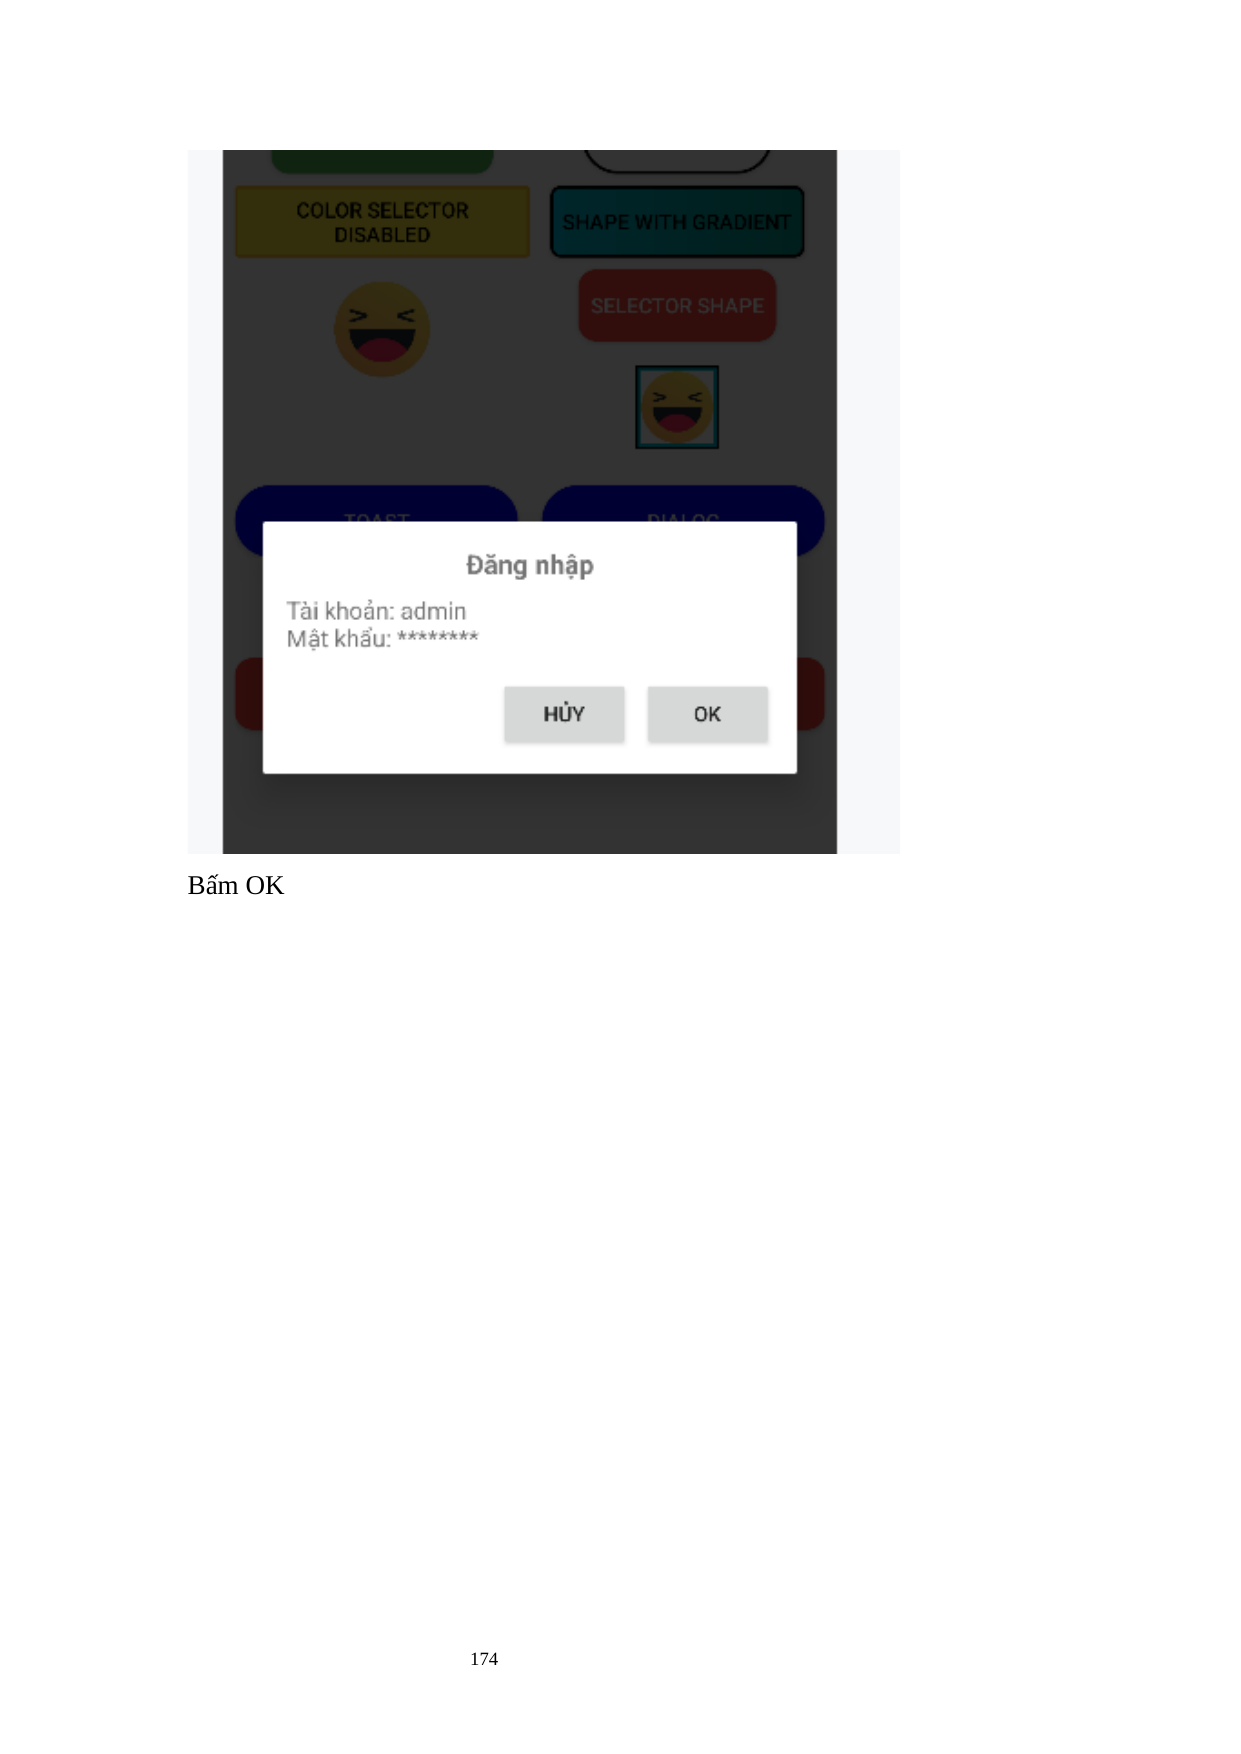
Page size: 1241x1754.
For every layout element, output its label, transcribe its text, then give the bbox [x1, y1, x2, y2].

text Bấm OK [187, 869, 1053, 900]
picture [187, 150, 901, 854]
